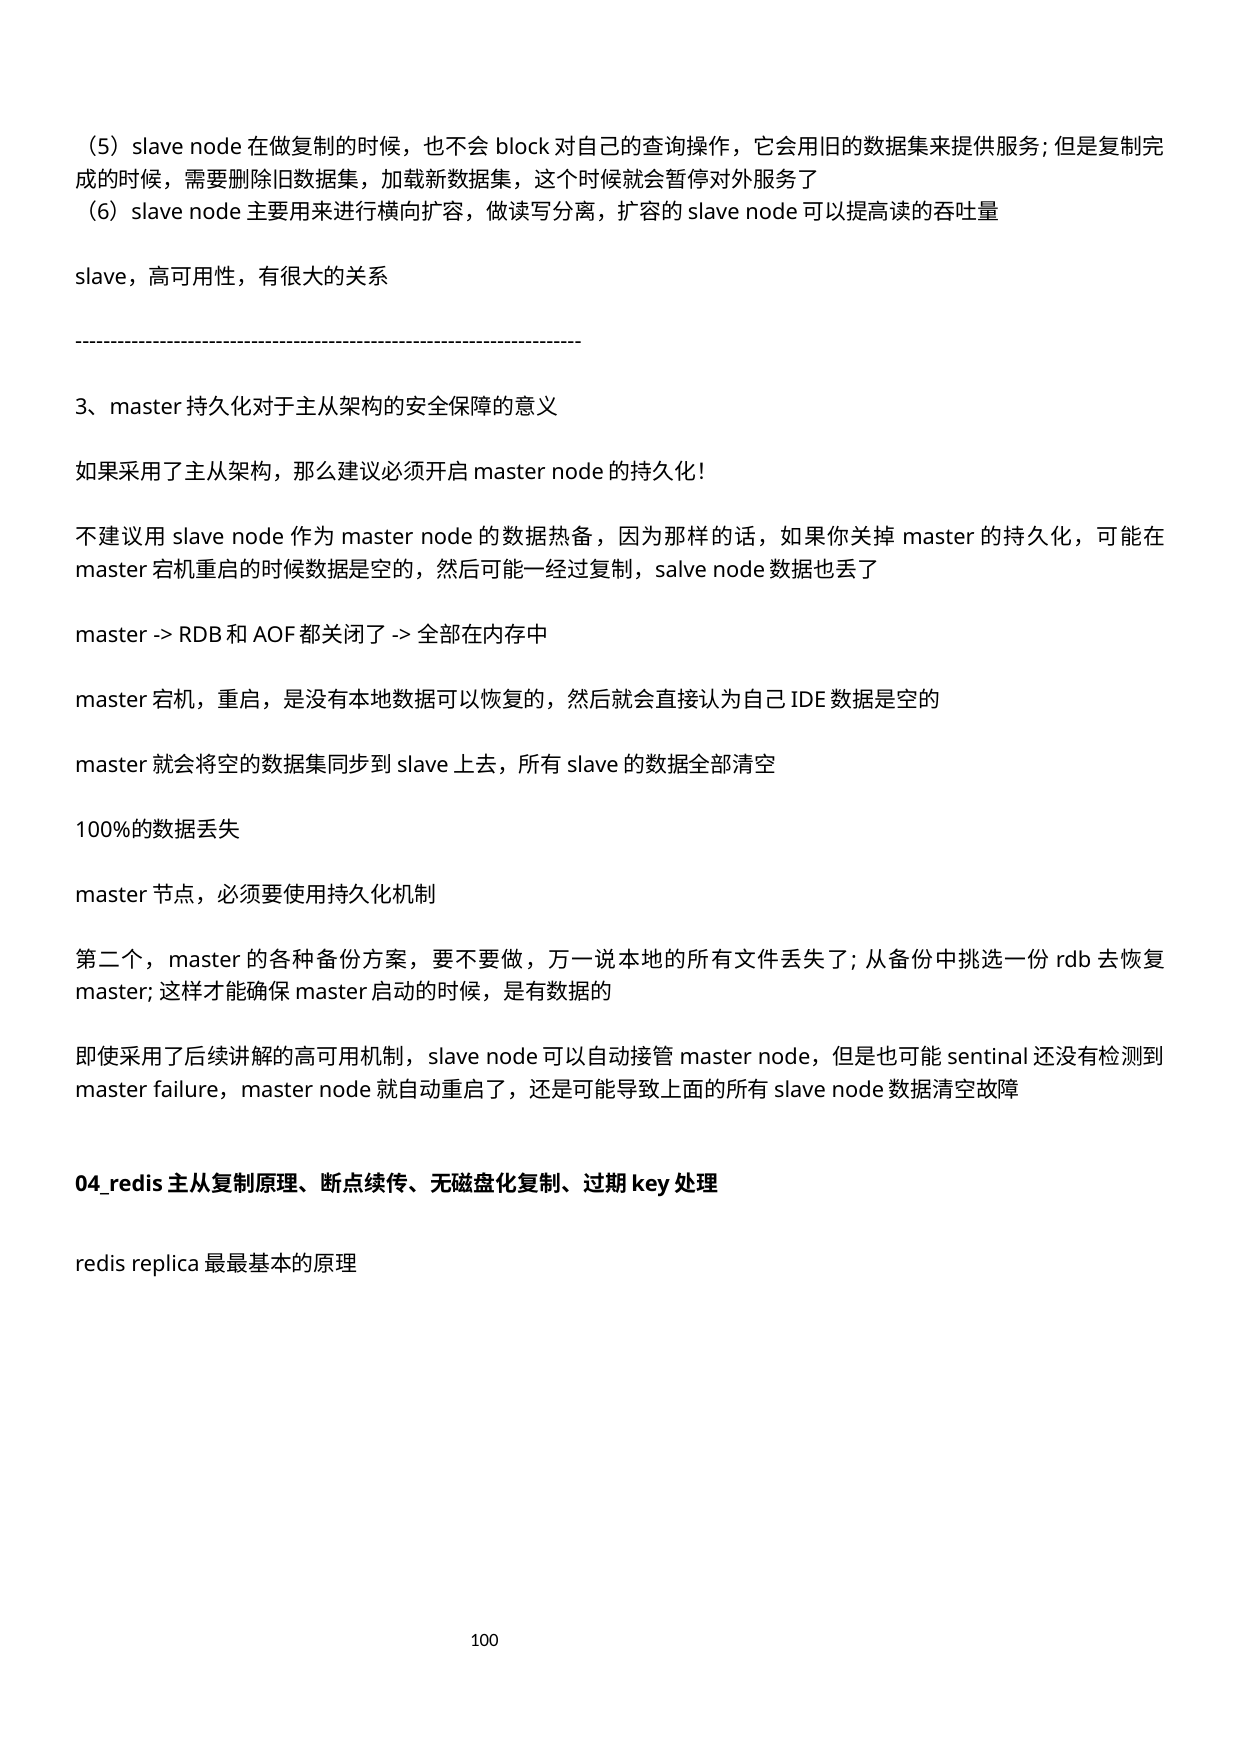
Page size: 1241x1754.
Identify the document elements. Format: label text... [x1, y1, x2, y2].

text 第二个，master的各种备份方案，要不要做，万一说本地的所有文件丢失了; 从备份中挑选一份rdb去恢复master; 这样才能确保master启动的时候，是有数据的 [75, 941, 1165, 1006]
text master宕机，重启，是没有本地数据可以恢复的，然后就会直接认为自己IDE数据是空的 [75, 681, 1165, 714]
text master -> RDB和AOF都关闭了 -> 全部在内存中 [75, 616, 1165, 649]
text 不建议用slave node作为master node的数据热备，因为那样的话，如果你关掉master的持久化，可能在master宕机重启的时候数据是空的，然后可能一经过复制，salve node数据也丢了 [75, 519, 1165, 584]
text 3、master持久化对于主从架构的安全保障的意义 [75, 389, 1165, 421]
subtitle 04_redis主从复制原理、断点续传、无磁盘化复制、过期key处理 [75, 1166, 1165, 1198]
text （5）slave node在做复制的时候，也不会block对自己的查询操作，它会用旧的数据集来提供服务; 但是复制完成的时候，需要删除旧数据集，加载新数据集，这个时候就会暂停对外服务了 [75, 129, 1165, 194]
text ------------------------------------------------------------------------ [75, 324, 1165, 356]
text （6）slave node主要用来进行横向扩容，做读写分离，扩容的slave node可以提高读的吞吐量 [75, 194, 1165, 226]
text master节点，必须要使用持久化机制 [75, 876, 1165, 909]
text 100%的数据丢失 [75, 811, 1165, 844]
text slave，高可用性，有很大的关系 [75, 259, 1165, 291]
text 如果采用了主从架构，那么建议必须开启master node的持久化！ [75, 454, 1165, 486]
text 即使采用了后续讲解的高可用机制，slave node可以自动接管master node，但是也可能sentinal还没有检测到master failure，master node就自动重启了，还是可能导致上面的所有slave node数据清空故障 [75, 1039, 1165, 1104]
text master就会将空的数据集同步到slave上去，所有slave的数据全部清空 [75, 746, 1165, 779]
text redis replica最最基本的原理 [75, 1246, 1165, 1278]
